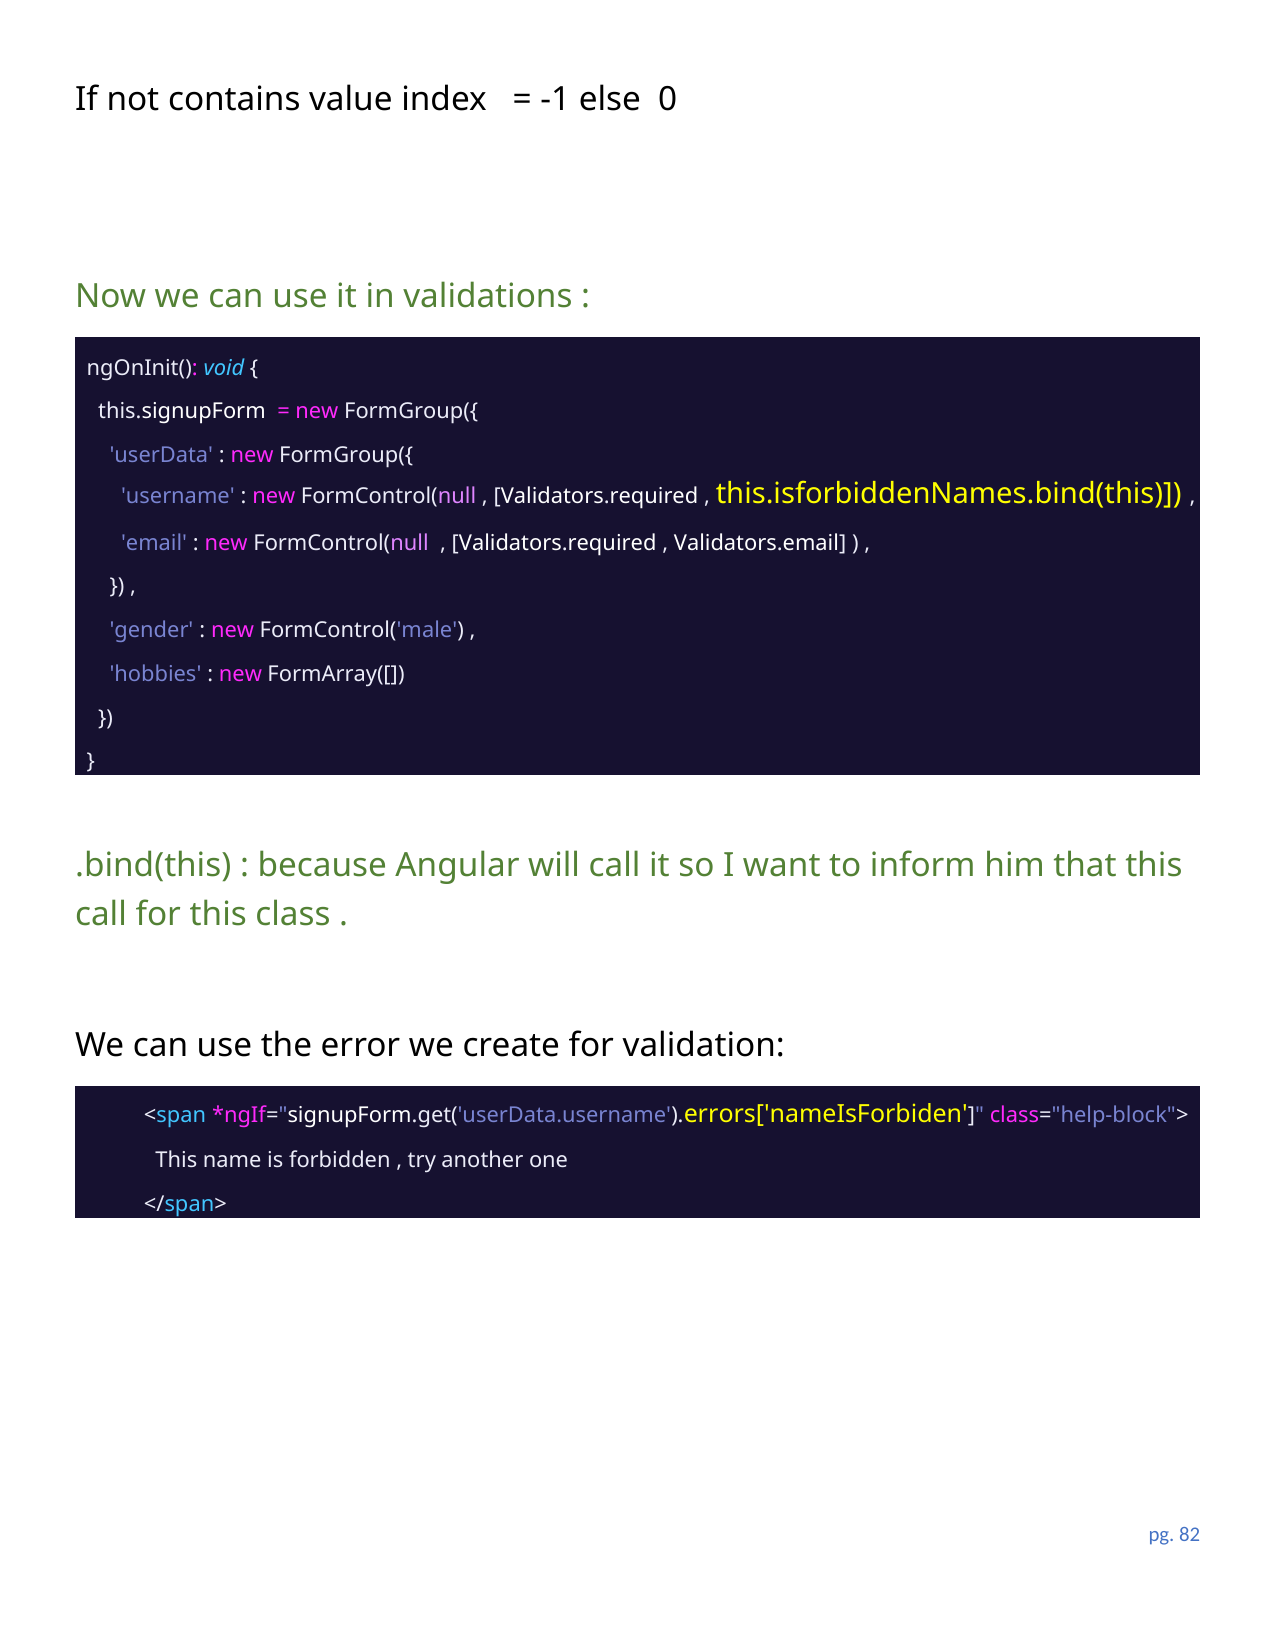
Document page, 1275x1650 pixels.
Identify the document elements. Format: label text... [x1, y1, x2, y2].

text <span *ngIf="signupForm.get('userData.username').errors['nameIsForbiden']" class="help-block"> [75, 1086, 1200, 1130]
text }) , [75, 556, 1200, 600]
text 'email' : new FormControl(null , [Validators.required , Validators.email] ) , [75, 512, 1200, 556]
text This name is forbidden , try another one [75, 1130, 1200, 1174]
text We can use the error we create for validation: [75, 1021, 1200, 1066]
text ngOnInit(): void { [75, 337, 1200, 381]
text 'gender' : new FormControl('male') , [75, 600, 1200, 644]
text .bind(this) : because Angular will call it so I want to inform him that this call for this class . [75, 841, 1200, 935]
text 'username' : new FormControl(null , [Validators.required , this.isforbiddenNames.bind(this)]) , [75, 469, 1200, 512]
text Now we can use it in validations : [75, 272, 1200, 317]
text </span> [75, 1174, 1200, 1218]
text 'userData' : new FormGroup({ [75, 425, 1200, 469]
text this.signupForm = new FormGroup({ [75, 381, 1200, 425]
text }) [75, 687, 1200, 731]
text If not contains value index = -1 else 0 [75, 75, 1200, 120]
text 'hobbies' : new FormArray([]) [75, 644, 1200, 687]
text } [75, 731, 1200, 775]
